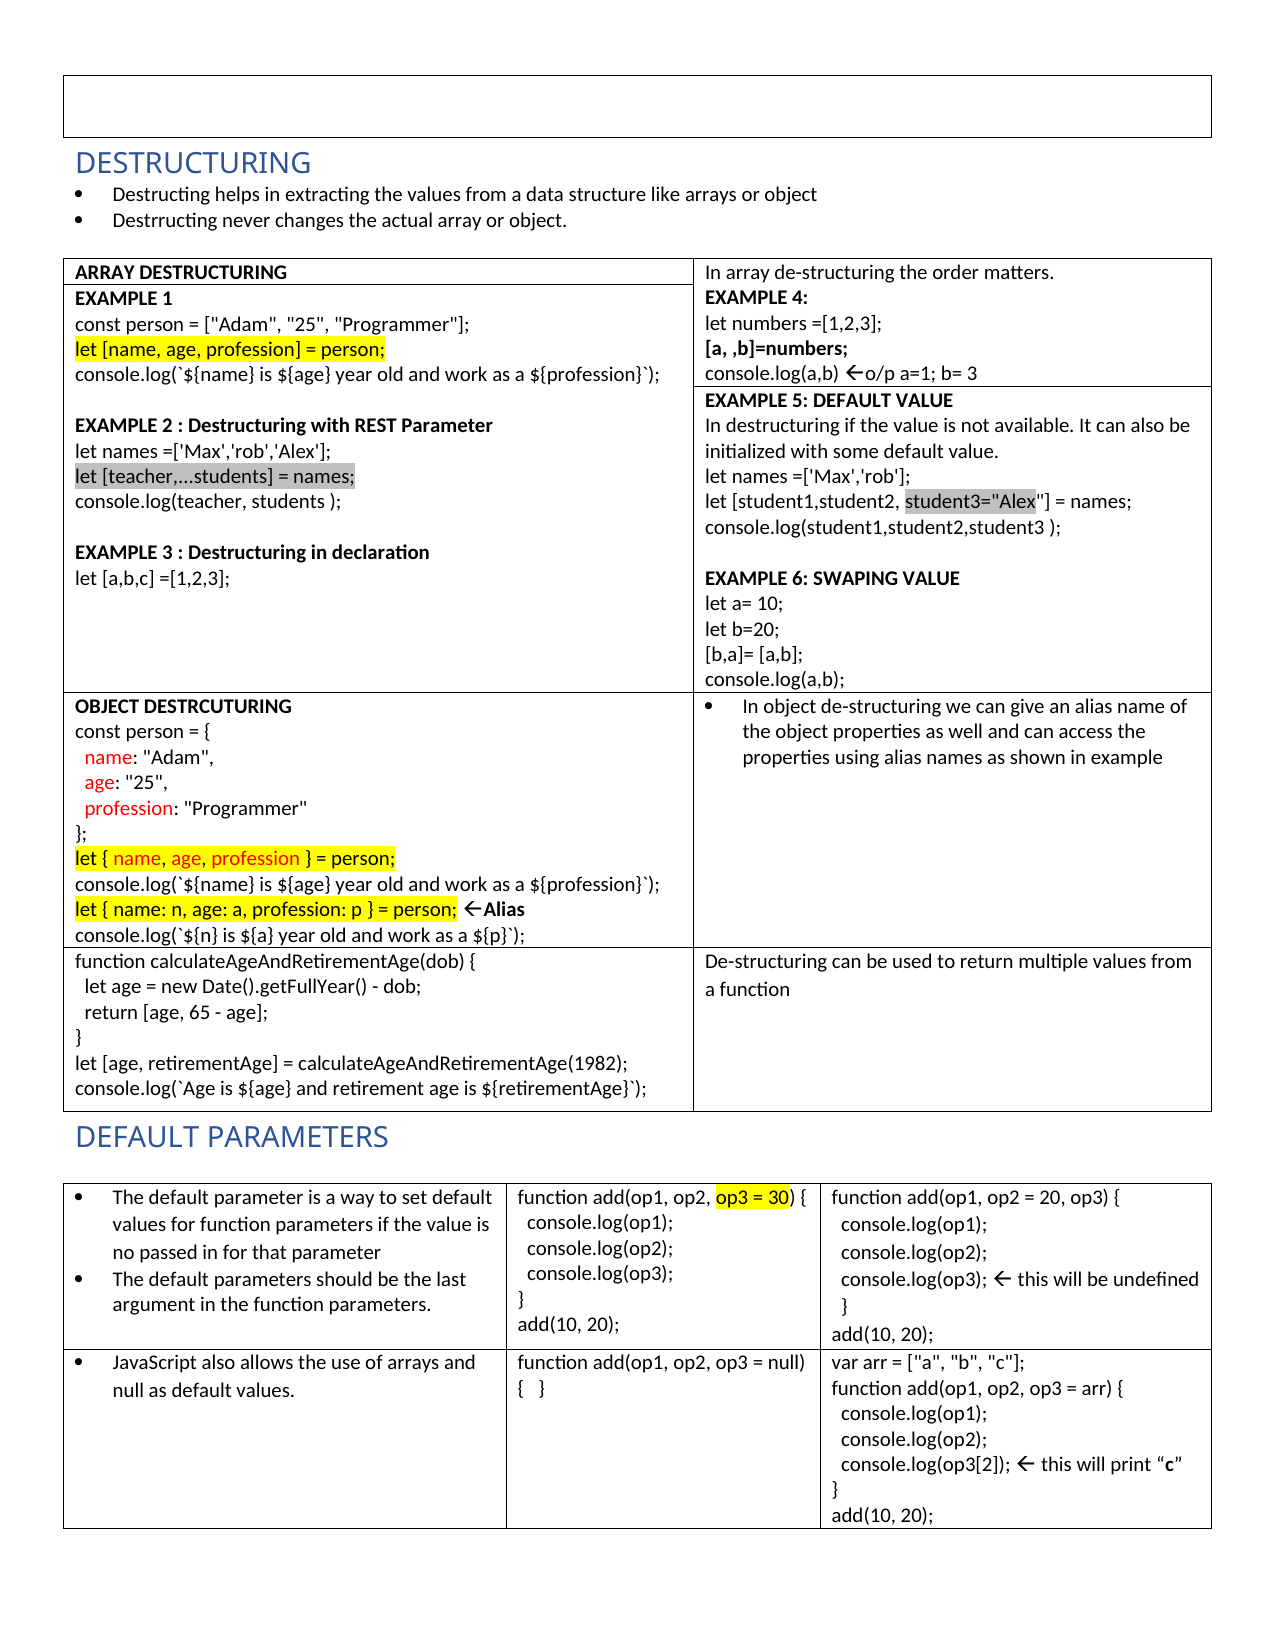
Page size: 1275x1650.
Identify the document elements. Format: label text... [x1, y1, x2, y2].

table_cell EXAMPLE 5: DEFAULT VALUE In destructuring if the value is not available. It can also be initialized with some default value. let names =['Max','rob']; let [student1,student2, student3="Alex"] = names; console.log(student1,student2,student3 ); EXAMPLE 6: SWAPING VALUE let a= 10; let b=20; [b,a]= [a,b]; console.log(a,b); [694, 387, 1211, 692]
table_cell In object de-structuring we can give an alias name of the object properties as well and can access the properties using alias names as shown in example [694, 693, 1211, 947]
table_cell OBJECT DESTRCUTURING const person = { name: "Adam", age: "25", profession: "Programmer" }; let { name, age, profession } = person; console.log(`${name} is ${age} year old and work as a ${profession}`); let { name: n, age: a, profession: p } = person; Alias console.log(`${n} is ${a} year old and work as a ${p}`); [64, 693, 693, 947]
table_cell var arr = ["a", "b", "c"]; function add(op1, op2, op3 = arr) { console.log(op1); console.log(op2); console.log(op3[2]); this will print “c” } add(10, 20); [821, 1350, 1211, 1527]
table_header ARRAY DESTRUCTURING [64, 259, 693, 284]
list Destructing helps in extracting the values from a data structure like arrays or object [75, 182, 1200, 207]
subtitle DESTRUCTURING [75, 142, 1200, 182]
list Destrructing never changes the actual array or object. [75, 207, 1200, 232]
table_cell function add(op1, op2, op3 = null){ } [507, 1350, 820, 1527]
table_cell EXAMPLE 1 const person = ["Adam", "25", "Programmer"]; let [name, age, profession] = person; console.log(`${name} is ${age} year old and work as a ${profession}`); EXAMPLE 2 : Destructuring with REST Parameter let names =['Max','rob','Alex']; let [teacher,...students] = names; console.log(teacher, students ); EXAMPLE 3 : Destructuring in declaration let [a,b,c] =[1,2,3]; [64, 285, 693, 692]
table_cell JavaScript also allows the use of arrays and null as default values. [64, 1350, 506, 1527]
subtitle DEFAULT PARAMETERS [75, 1116, 1200, 1156]
table_cell function calculateAgeAndRetirementAge(dob) { let age = new Date().getFullYear() - dob; return [age, 65 - age]; } let [age, retirementAge] = calculateAgeAndRetirementAge(1982); console.log(`Age is ${age} and retirement age is ${retirementAge}`); [64, 948, 693, 1111]
table_cell De-structuring can be used to return multiple values from a function [694, 948, 1211, 1111]
table_header The default parameter is a way to set default values for function parameters if the value is no passed in for that parameter The default parameters should be the last argument in the function parameters. [64, 1184, 506, 1348]
table_header In array de-structuring the order matters. EXAMPLE 4: let numbers =[1,2,3]; [a, ,b]=numbers; console.log(a,b) o/p a=1; b= 3 [694, 259, 1211, 386]
table_header function add(op1, op2 = 20, op3) { console.log(op1); console.log(op2); console.log(op3); this will be undefined } add(10, 20); [821, 1184, 1211, 1348]
table_cell [64, 76, 1211, 137]
table_header function add(op1, op2, op3 = 30) { console.log(op1); console.log(op2); console.log(op3); } add(10, 20); [507, 1184, 820, 1348]
